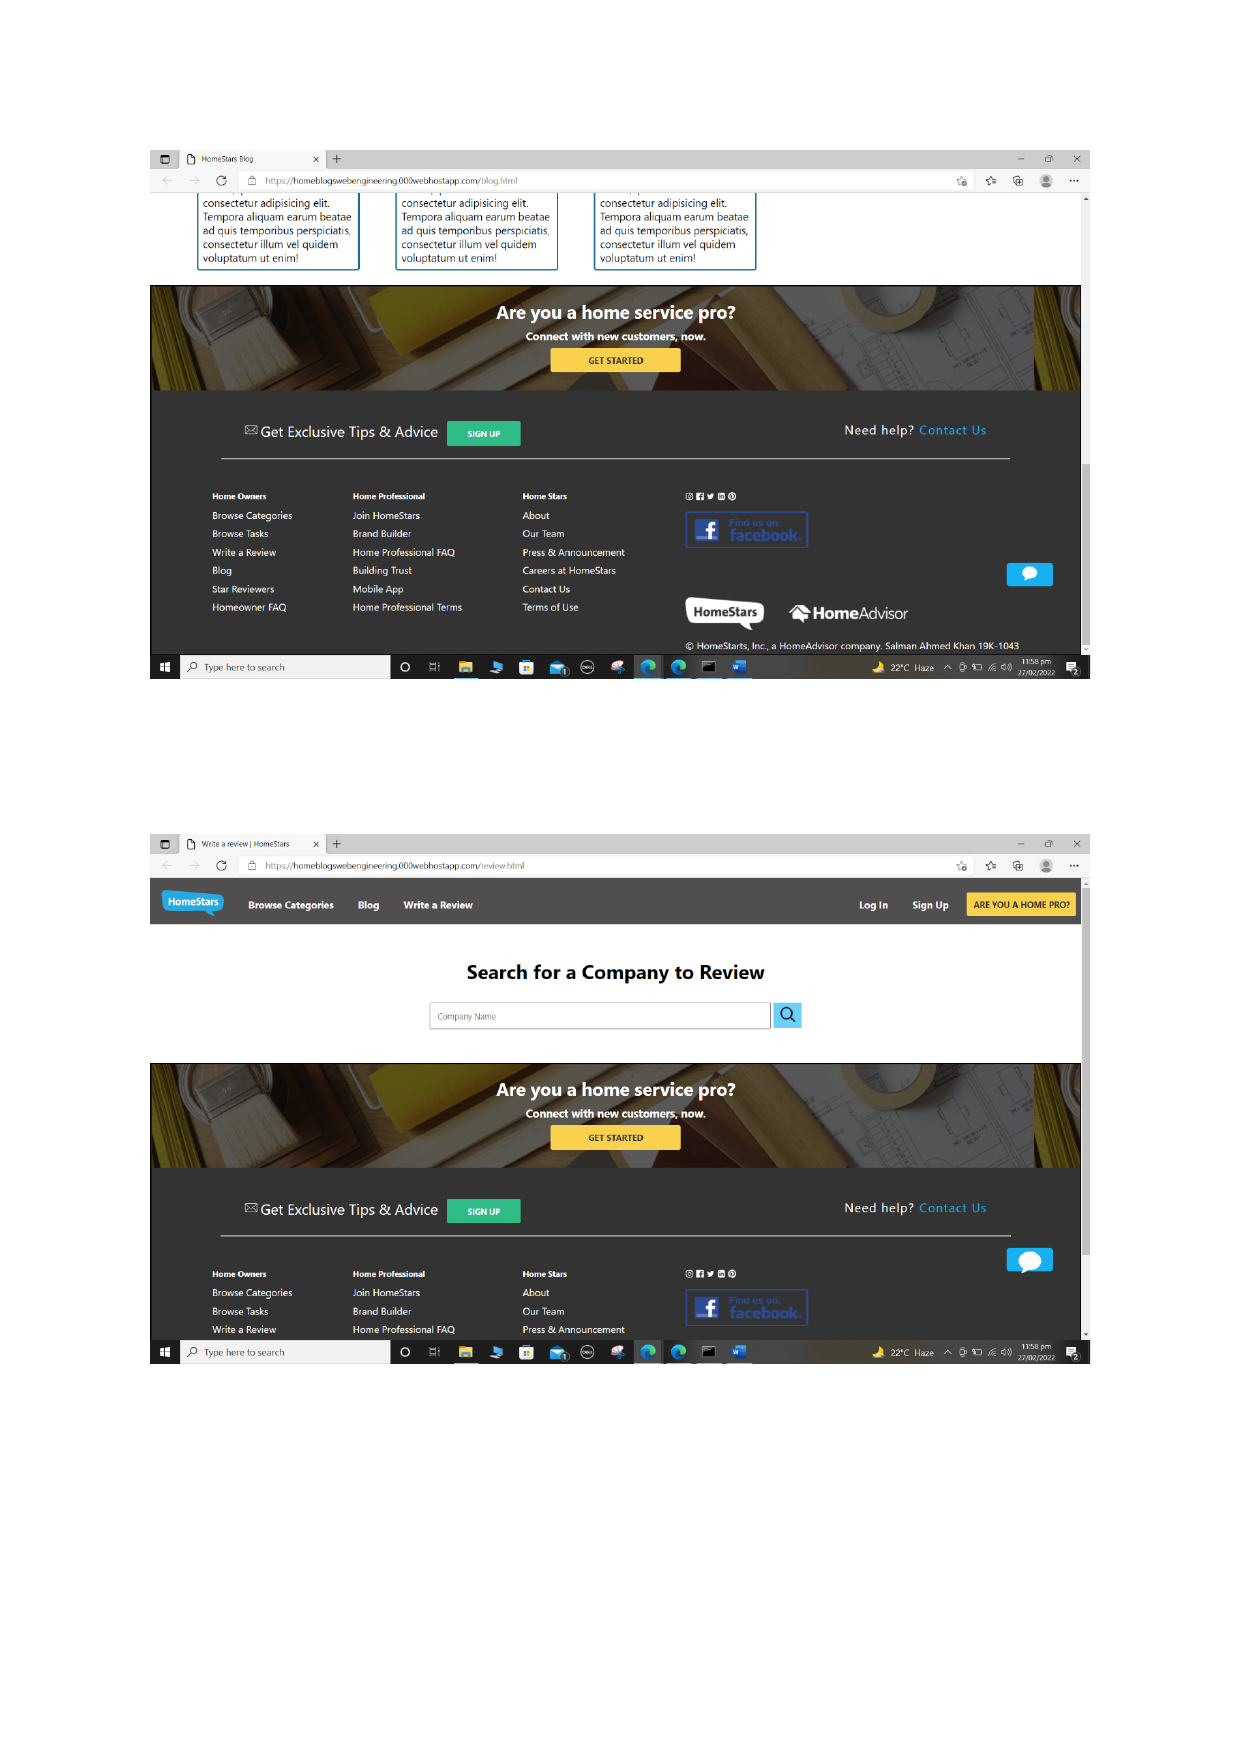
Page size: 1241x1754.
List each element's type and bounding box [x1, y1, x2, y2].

picture [150, 834, 1091, 1364]
picture [150, 150, 1091, 679]
